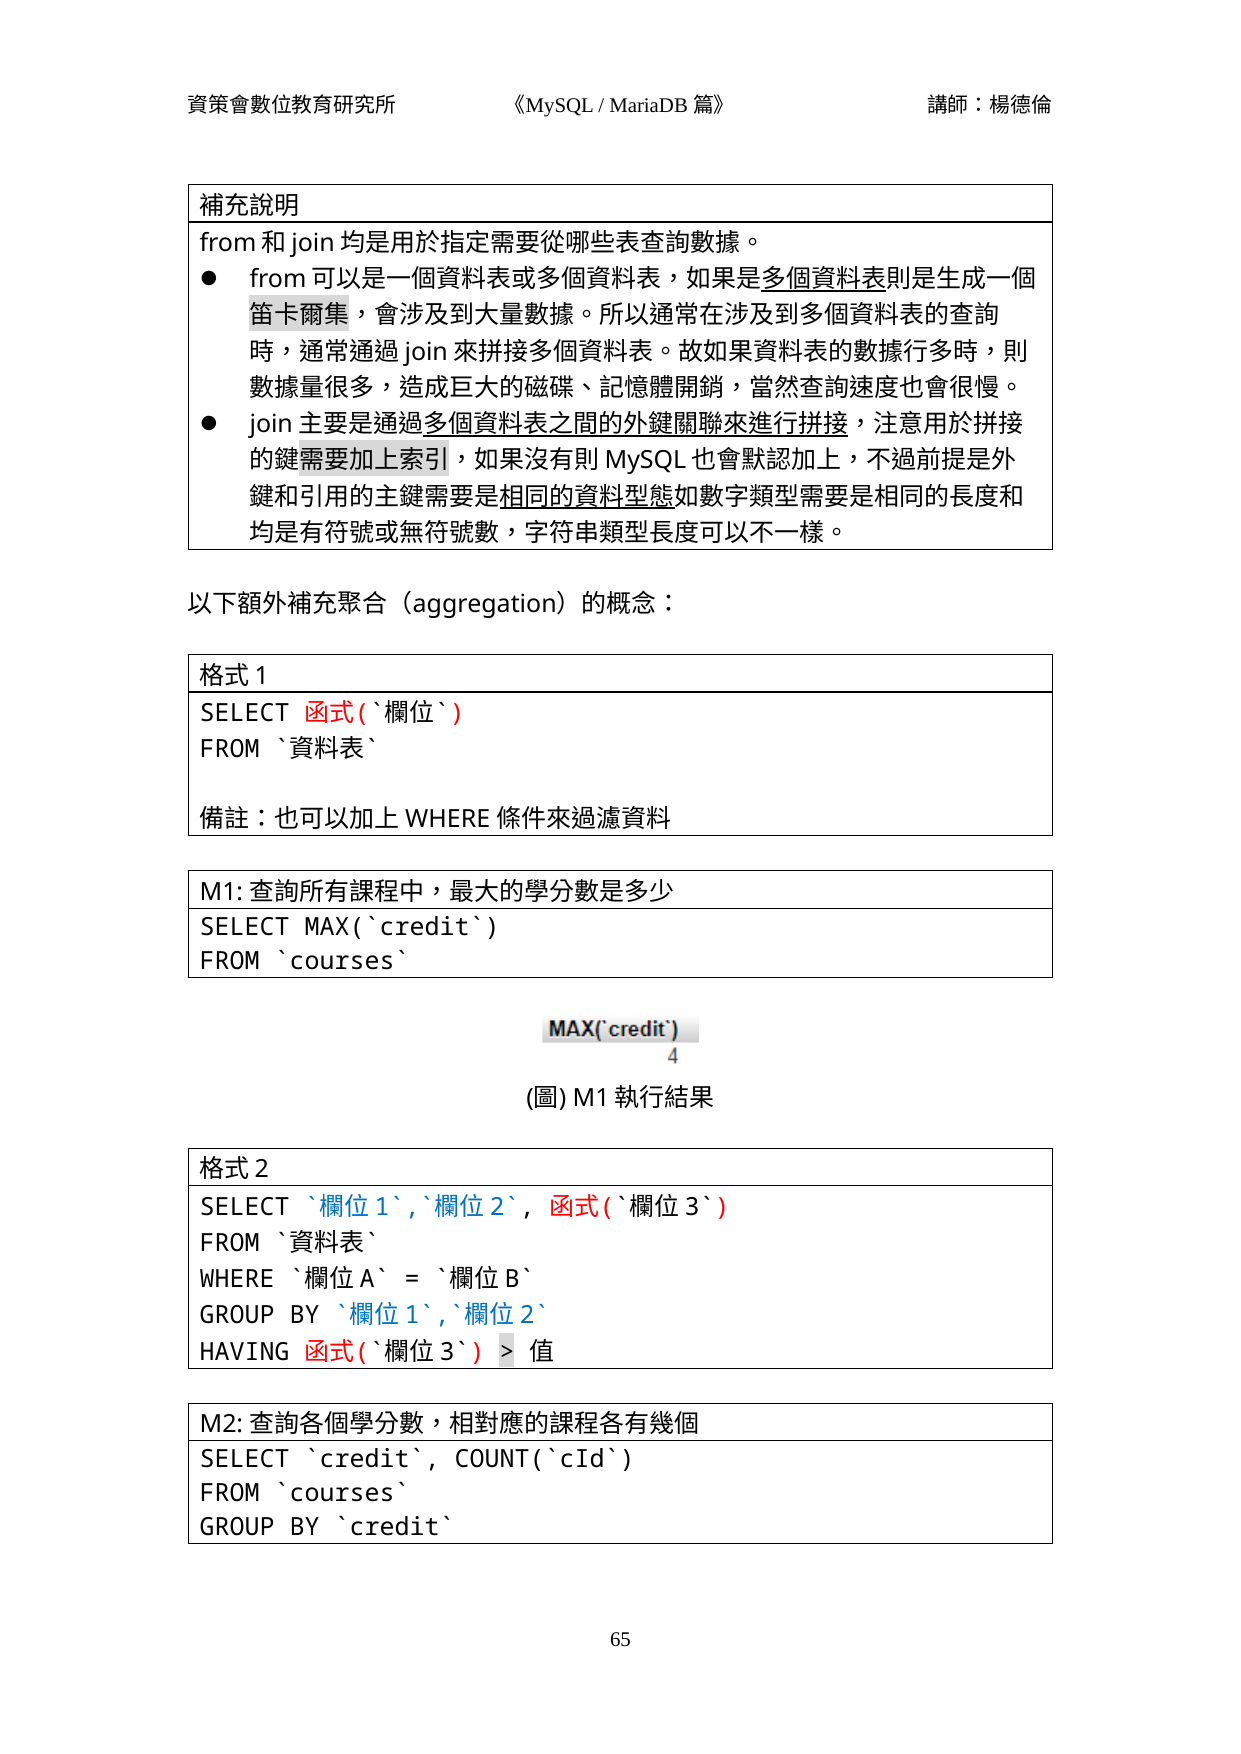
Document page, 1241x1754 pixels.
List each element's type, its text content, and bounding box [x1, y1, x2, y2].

table_cell SELECT MAX(`credit`) FROM `courses` [189, 909, 1052, 977]
table_header 補充說明 [189, 185, 1052, 221]
table_header M1: 查詢所有課程中，最大的學分數是多少 [189, 871, 1052, 908]
table_cell from和join均是用於指定需要從哪些表查詢數據。 from可以是一個資料表或多個資料表，如果是多個資料表則是生成一個笛卡爾集，會涉及到大量數據。所以通常在涉及到多個資料表的查詢時，通常通過join來拼接多個資料表。故如果資料表的數據行多時，則數據量很多，造成巨大的磁碟、記憶體開銷，當然查詢速度也會很慢。 join主要是通過多個資料表之間的外鍵關聯來進行拼接，注意用於拼接的鍵需要加上索引，如果沒有則MySQL也會默認加上，不過前提是外鍵和引用的主鍵需要是相同的資料型態如數字類型需要是相同的長度和均是有符號或無符號數，字符串類型長度可以不一樣。 [189, 223, 1052, 549]
table_header 格式1 [189, 655, 1052, 691]
table_cell SELECT `欄位1`,`欄位2`, 函式(`欄位3`) FROM `資料表` WHERE `欄位A` = `欄位B` GROUP BY `欄位1`,`欄位2` HAVING 函式(`欄位3`) > 值 [189, 1186, 1052, 1367]
table_cell SELECT `credit`, COUNT(`cId`) FROM `courses` GROUP BY `credit` [189, 1441, 1052, 1543]
table_header 格式2 [189, 1149, 1052, 1185]
text (圖) M1執行結果 [187, 1077, 1053, 1114]
table_header M2: 查詢各個學分數，相對應的課程各有幾個 [189, 1404, 1052, 1440]
table_cell SELECT 函式(`欄位`) FROM `資料表` 備註：也可以加上 WHERE 條件來過濾資料 [189, 693, 1052, 835]
picture [541, 1011, 699, 1078]
text 以下額外補充聚合（aggregation）的概念： [187, 584, 1053, 620]
